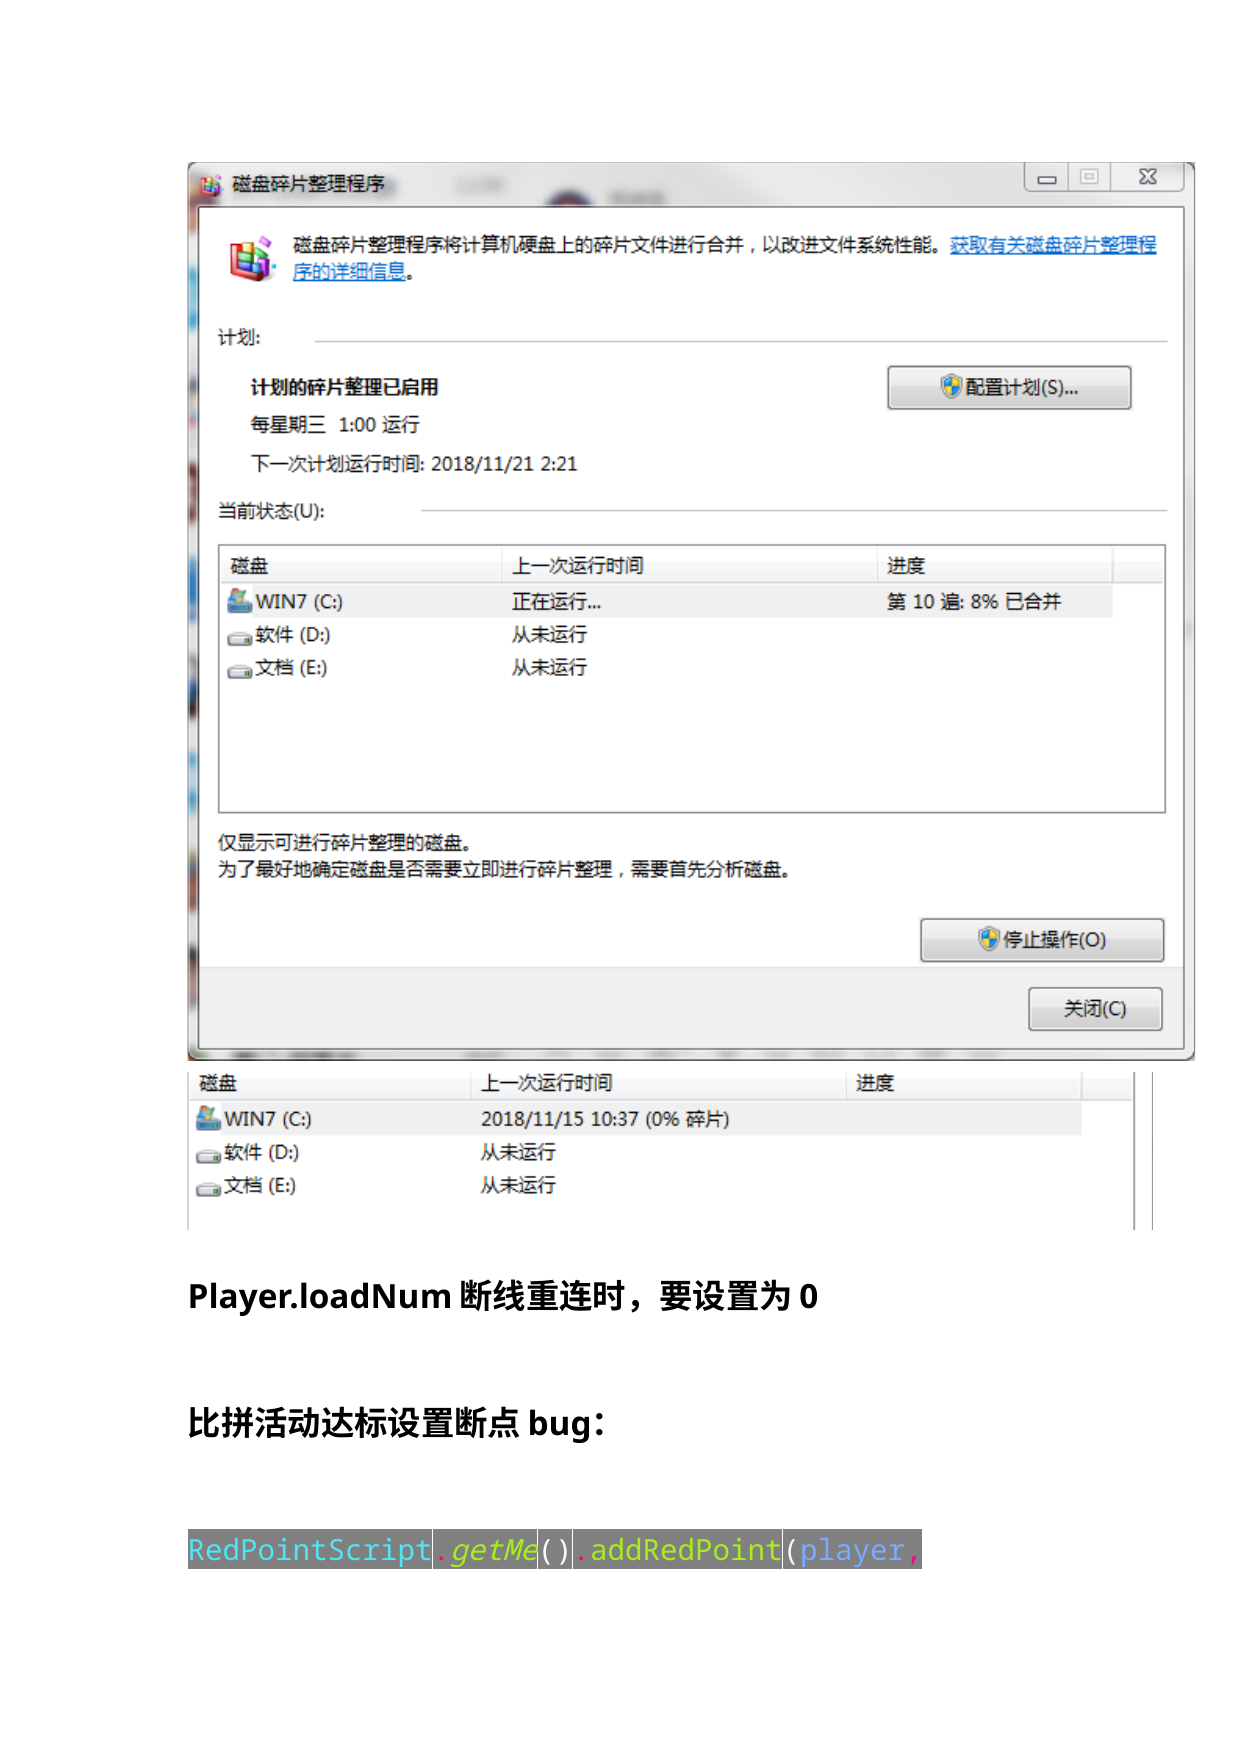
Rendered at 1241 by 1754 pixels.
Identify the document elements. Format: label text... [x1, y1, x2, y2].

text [187, 1516, 1053, 1581]
subtitle 比拼活动达标设置断点bug： [187, 1389, 1053, 1454]
picture [187, 162, 1196, 1061]
subtitle Player.loadNum断线重连时，要设置为0 [187, 1262, 1053, 1327]
picture [187, 1072, 1153, 1230]
